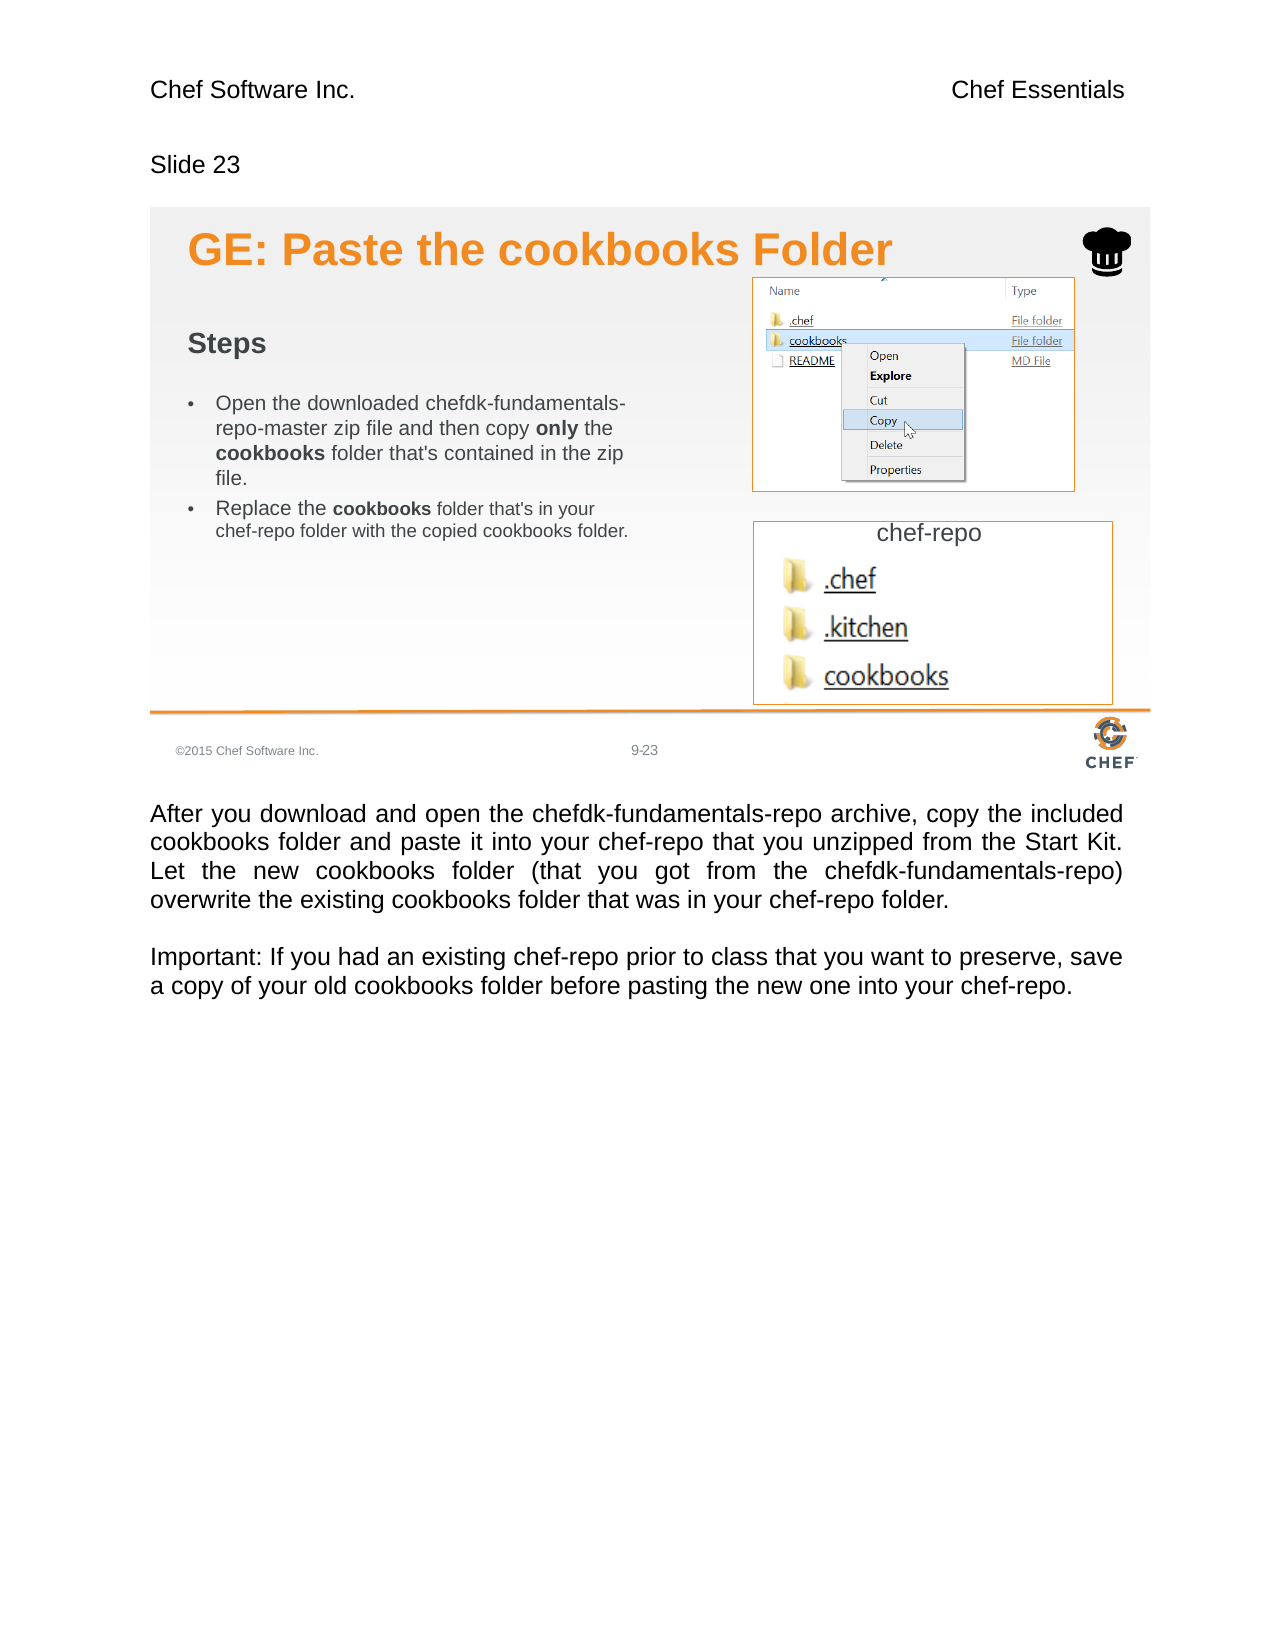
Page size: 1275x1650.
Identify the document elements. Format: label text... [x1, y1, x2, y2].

text Slide 23 [150, 150, 1125, 179]
text Important: If you had an existing chef-repo prior to class that you want to preserve, save a copy of your old cookbooks folder before pasting the new one into your chef-repo. [150, 942, 1125, 1000]
text After you download and open the chefdk-fundamentals-repo archive, copy the included cookbooks folder and paste it into your chef-repo that you unzipped from the Start Kit. Let the new cookbooks folder (that you got from the chefdk-fundamentals-repo) overwrite the existing cookbooks folder that was in your chef-repo folder. [150, 798, 1125, 913]
